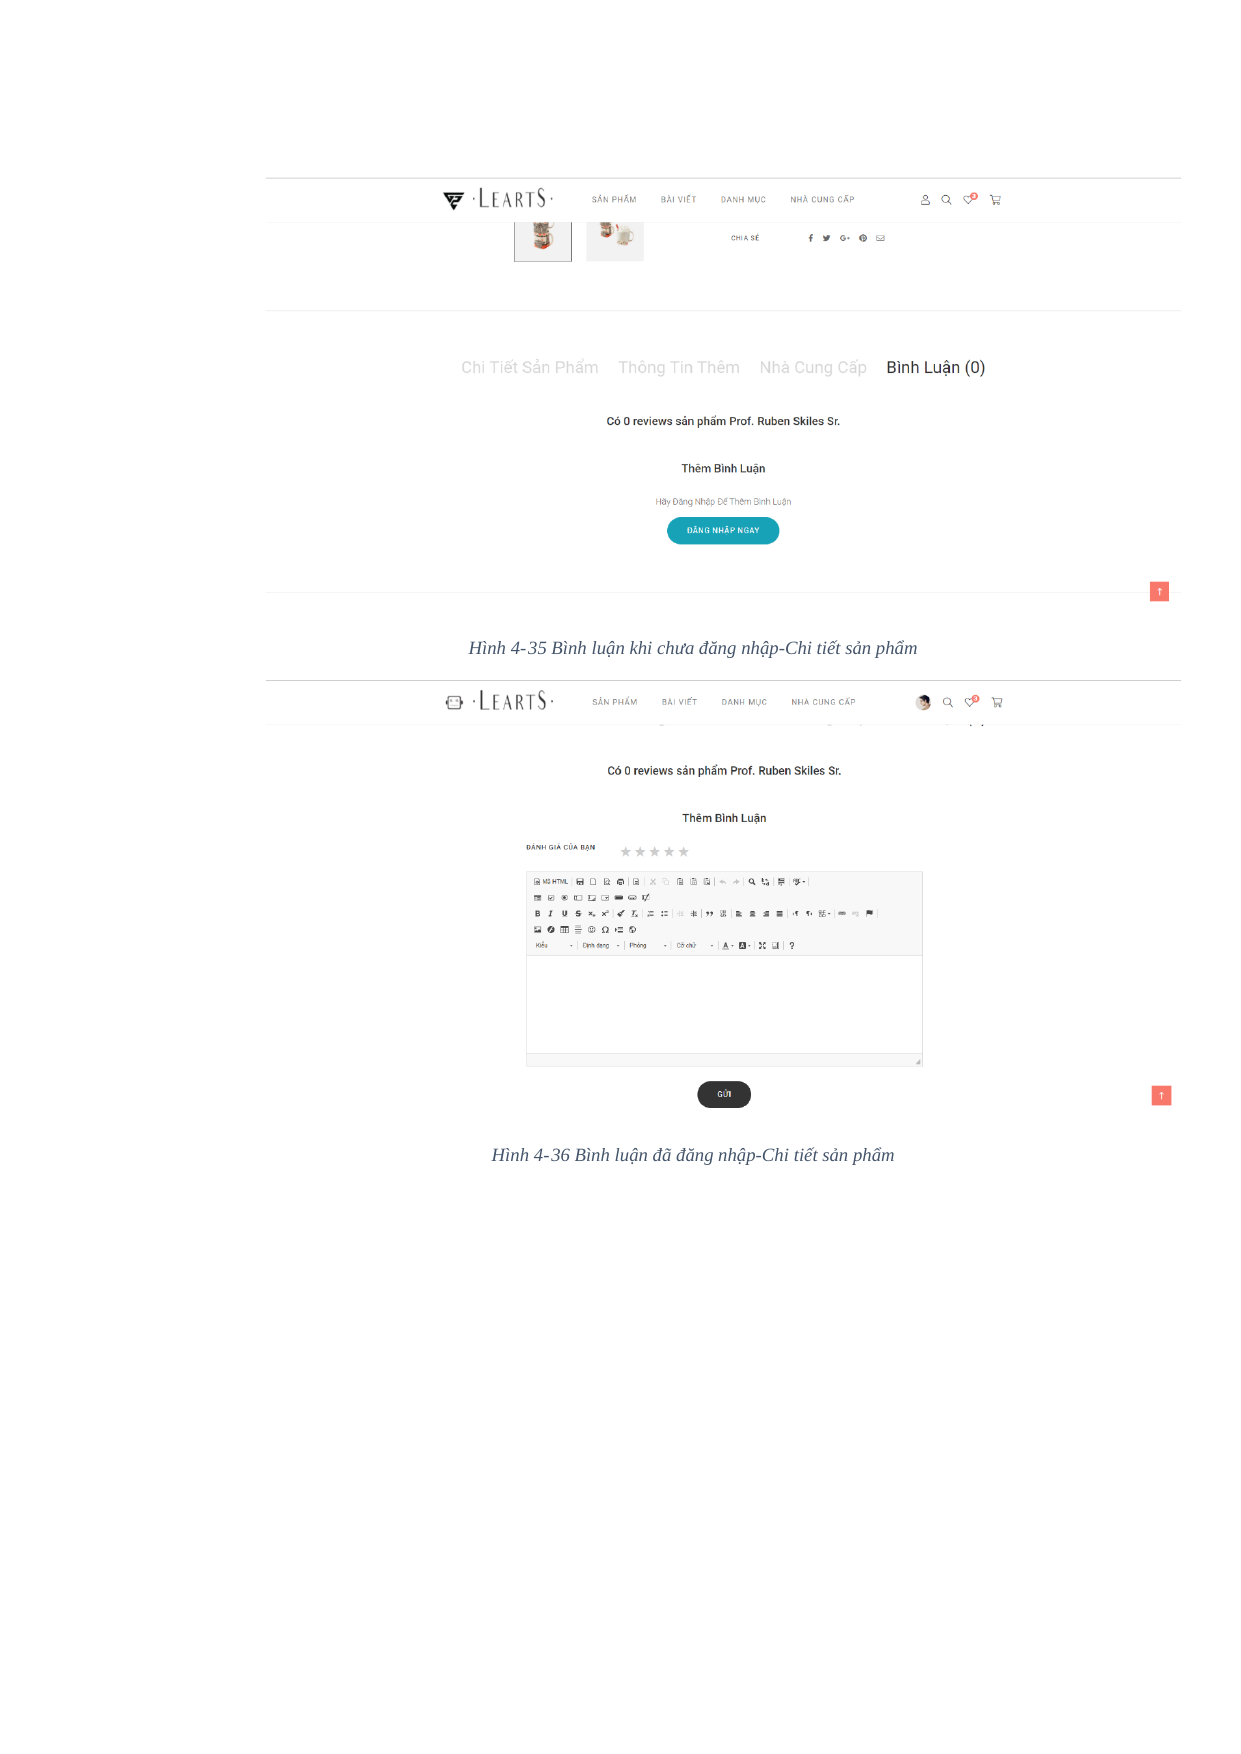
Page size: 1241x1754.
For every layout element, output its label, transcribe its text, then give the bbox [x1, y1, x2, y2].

picture [265, 177, 1182, 610]
picture [265, 679, 1182, 1116]
